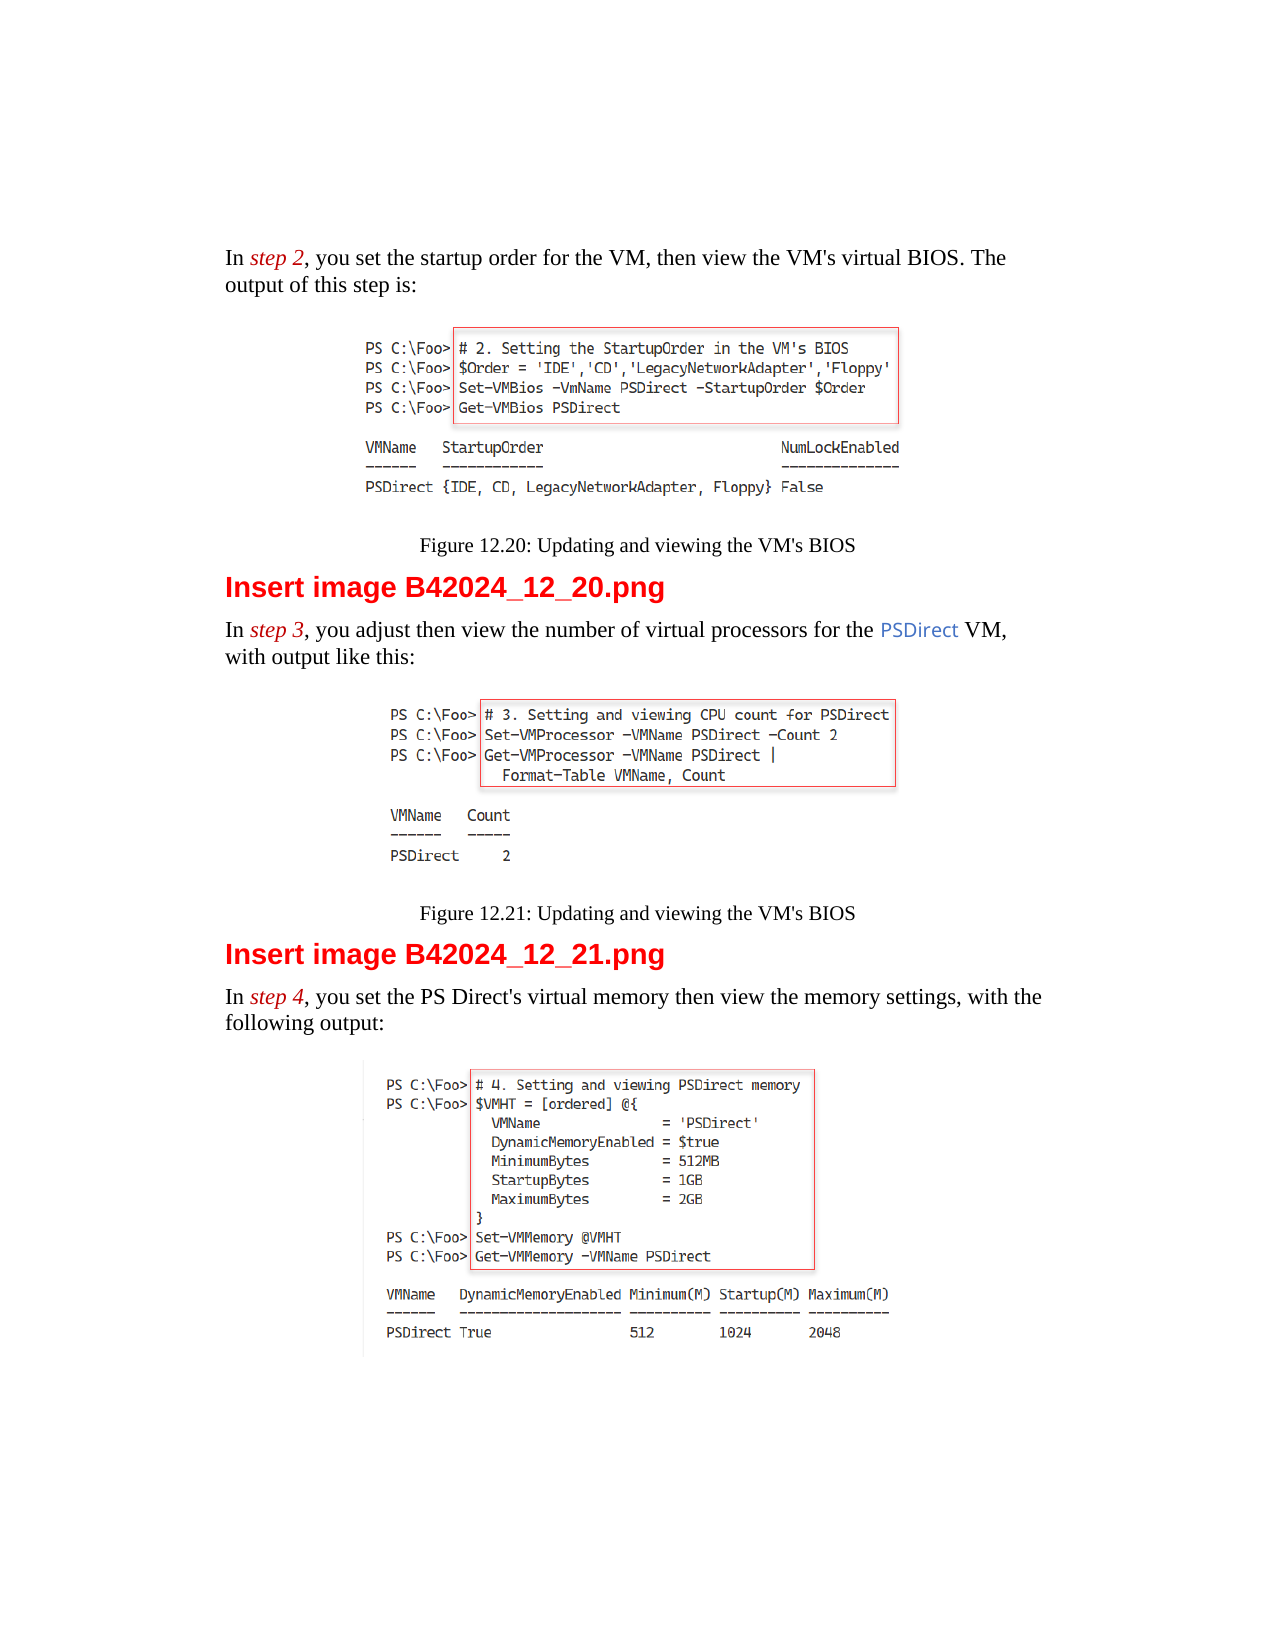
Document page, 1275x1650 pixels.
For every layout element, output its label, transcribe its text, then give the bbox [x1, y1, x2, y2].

text Insert image B42024_12_21.png [225, 937, 1050, 971]
text In step 4, you set the PS Direct's virtual memory then view the memory settings, with the following output: [225, 983, 1050, 1036]
picture [362, 1060, 913, 1357]
picture [347, 322, 928, 509]
text Figure 12.21: Updating and viewing the VM's BIOS [225, 901, 1050, 924]
text Insert image B42024_12_20.png [225, 570, 1050, 603]
text In step 2, you set the startup order for the VM, then view the VM's virtual BIOS. The output of this step is: [225, 244, 1050, 297]
text In step 3, you adjust then view the number of virtual processors for the PSDirect VM, with output like this: [225, 616, 1050, 669]
text Figure 12.20: Updating and viewing the VM's BIOS [225, 533, 1050, 557]
picture [375, 694, 900, 876]
